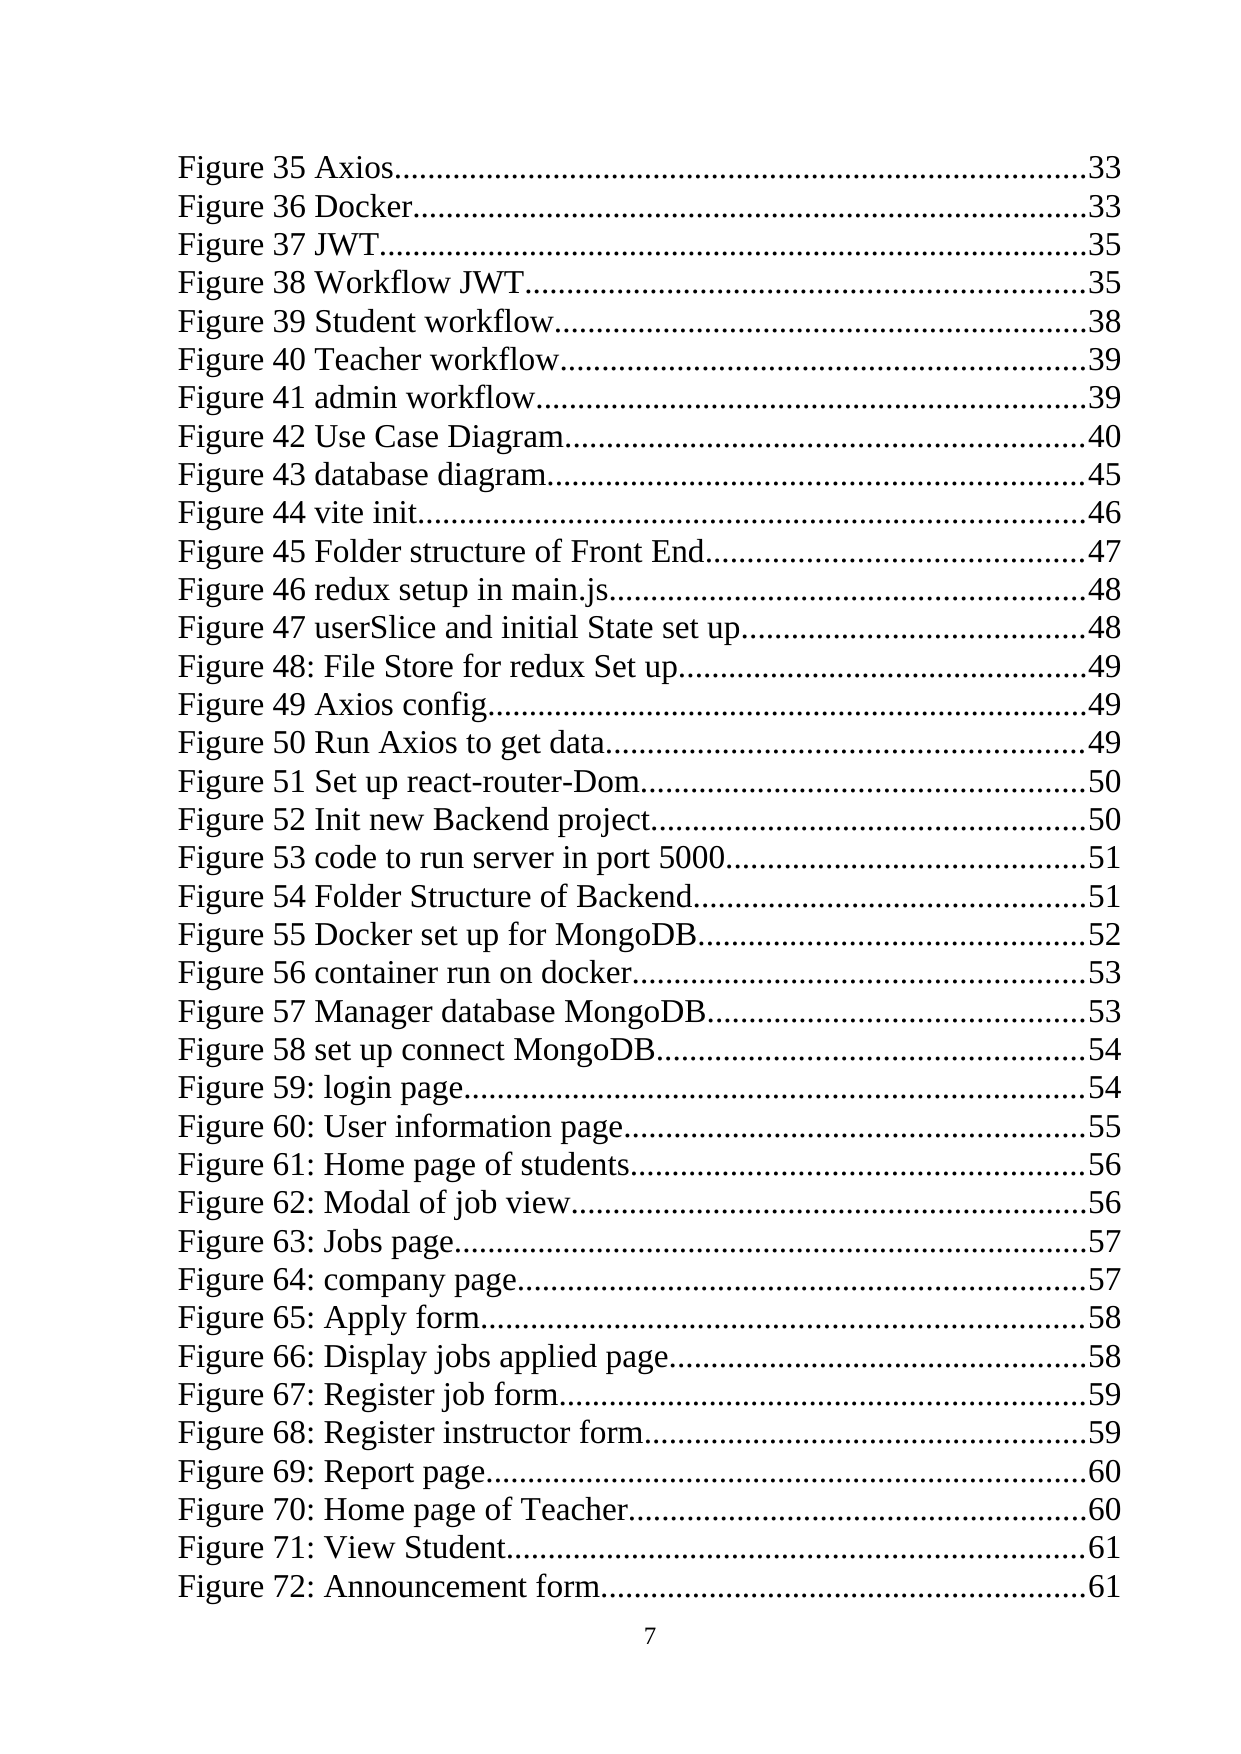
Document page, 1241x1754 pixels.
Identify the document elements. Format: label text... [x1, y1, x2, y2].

text Figure 42 Use Case Diagram 40 [177, 416, 1122, 454]
text Figure 35 Axios 33 [177, 148, 1122, 186]
text Figure 37 JWT 35 [177, 224, 1122, 263]
text Figure 61: Home page of students 56 [177, 1144, 1122, 1183]
text Figure 58 set up connect MongoDB. 54 [177, 1029, 1122, 1068]
text Figure 63: Jobs page 57 [177, 1221, 1122, 1259]
text Figure 40 Teacher workflow 39 [177, 339, 1122, 378]
text Figure 39 Student workflow 38 [177, 301, 1122, 339]
text Figure 56 container run on docker. 53 [177, 953, 1122, 991]
text Figure 70: Home page of Teacher 60 [177, 1489, 1122, 1528]
text Figure 66: Display jobs applied page. 58 [177, 1336, 1122, 1374]
text Figure 44 vite init 46 [177, 493, 1122, 531]
text Figure 64: company page 57 [177, 1259, 1122, 1298]
text Figure 46 redux setup in main.js 48 [177, 569, 1122, 608]
text Figure 72: Announcement form 61 [177, 1566, 1122, 1604]
text Figure 50 Run Axios to get data. 49 [177, 723, 1122, 761]
text Figure 49 Axios config 49 [177, 684, 1122, 723]
text Figure 53 code to run server in port 5000 51 [177, 838, 1122, 876]
text Figure 65: Apply form. 58 [177, 1298, 1122, 1336]
text Figure 51 Set up react-router-Dom. 50 [177, 761, 1122, 799]
text Figure 55 Docker set up for MongoDB. 52 [177, 914, 1122, 953]
text Figure 60: User information page 55 [177, 1106, 1122, 1144]
text Figure 47 userSlice and initial State set up. 48 [177, 608, 1122, 646]
text Figure 36 Docker 33 [177, 186, 1122, 224]
text Figure 52 Init new Backend project 50 [177, 799, 1122, 838]
text Figure 38 Workflow JWT 35 [177, 263, 1122, 301]
text Figure 41 admin workflow 39 [177, 378, 1122, 416]
text Figure 67: Register job form 59 [177, 1374, 1122, 1413]
text Figure 54 Folder Structure of Backend 51 [177, 876, 1122, 914]
text Figure 68: Register instructor form 59 [177, 1413, 1122, 1451]
text Figure 57 Manager database MongoDB 53 [177, 991, 1122, 1029]
text Figure 71: View Student 61 [177, 1528, 1122, 1566]
text Figure 59: login page 54 [177, 1068, 1122, 1106]
text Figure 43 database diagram 45 [177, 454, 1122, 493]
text Figure 69: Report page 60 [177, 1451, 1122, 1489]
text Figure 48: File Store for redux Set up. 49 [177, 646, 1122, 684]
text Figure 62: Modal of job view 56 [177, 1183, 1122, 1221]
text Figure 45 Folder structure of Front End 47 [177, 531, 1122, 569]
